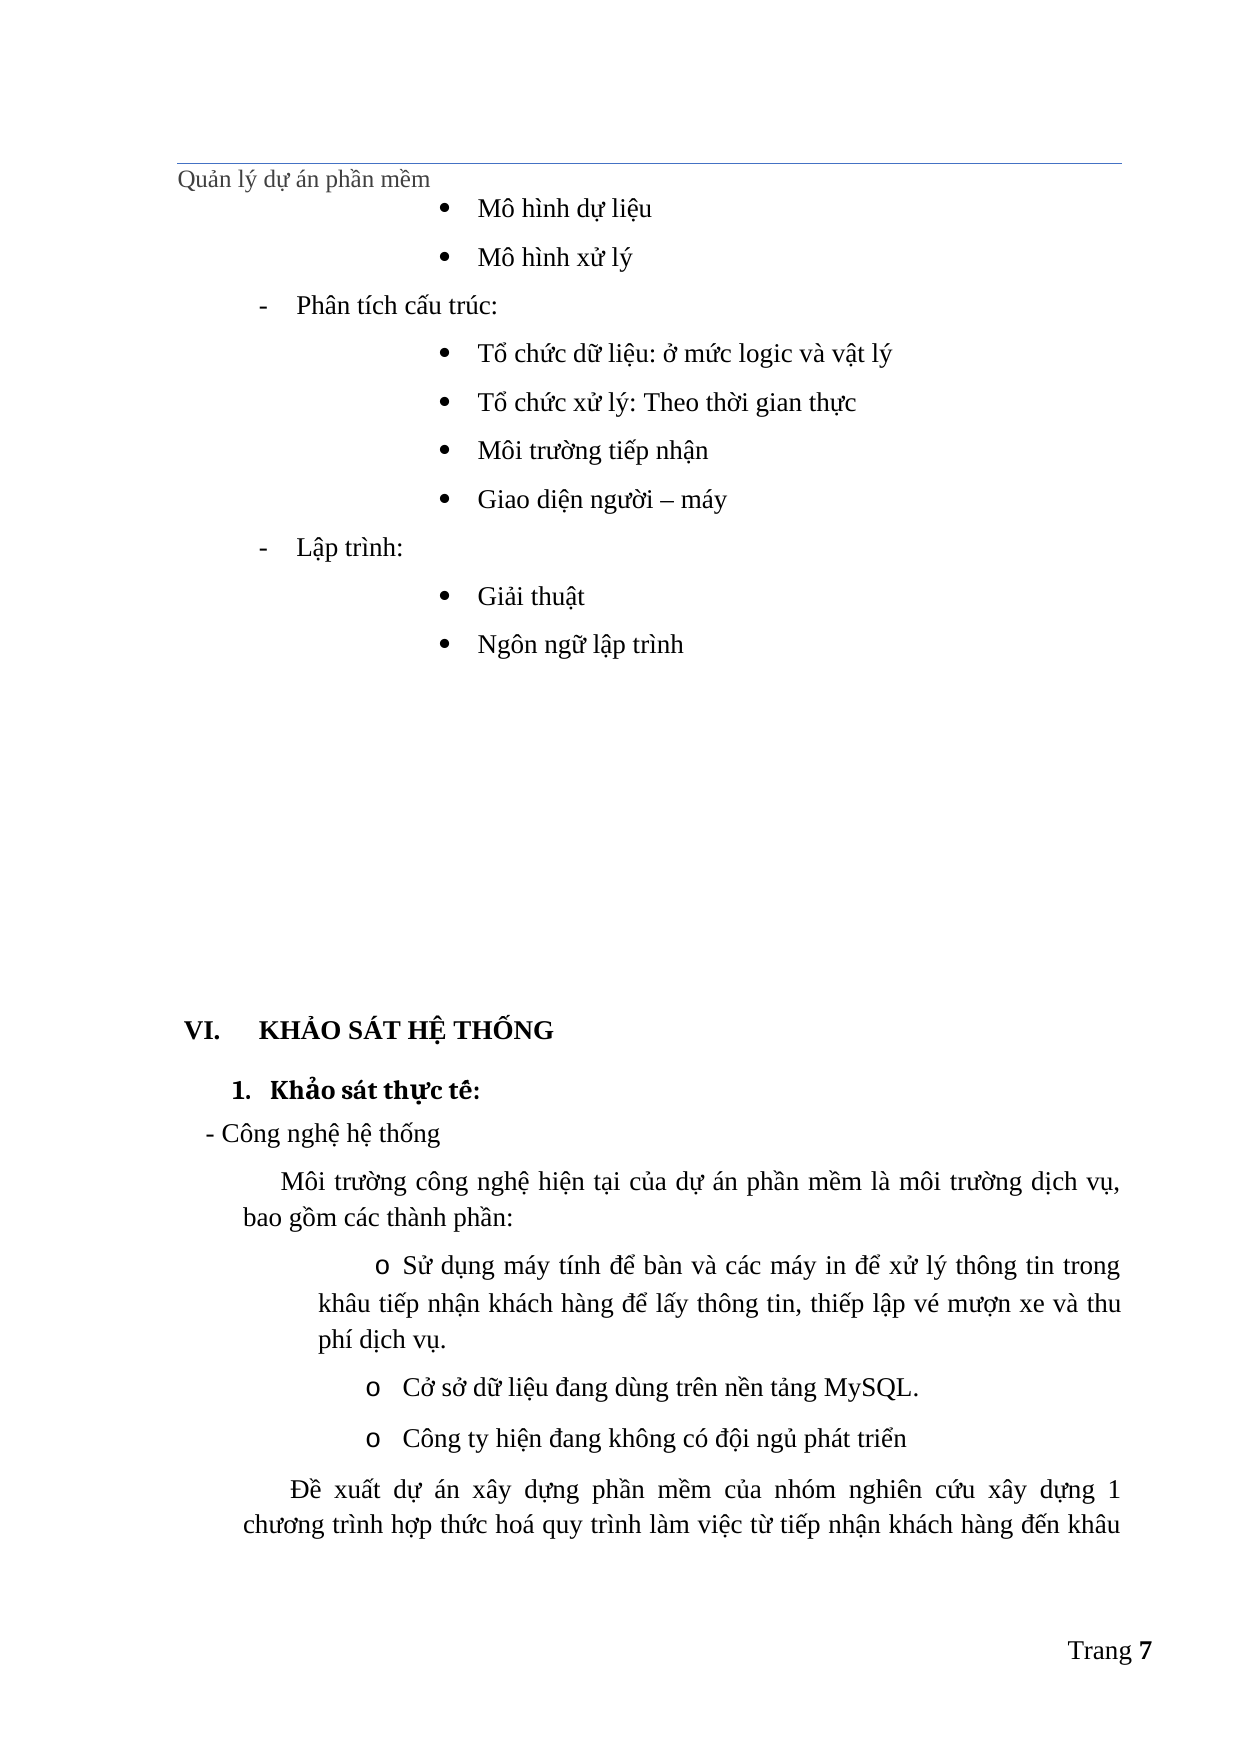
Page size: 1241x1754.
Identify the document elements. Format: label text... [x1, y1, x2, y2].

list Phân tích cấu trúc: [258, 289, 1122, 321]
list KHẢO SÁT HỆ THỐNG [183, 1014, 1122, 1045]
list Mô hình xử lý [440, 241, 1122, 272]
list - Công nghệ hệ thống [205, 1117, 1122, 1148]
list Mô hình dự liệu [440, 192, 1122, 224]
list Sử dụng máy tính để bàn và các máy in để xử lý thông tin trong khâu tiếp nhận khách hàng để lấy thông tin, thiếp lập vé mượn xe và thu phí dịch vụ. [318, 1249, 1122, 1354]
list Giao diện người – máy [440, 483, 1122, 514]
list Môi trường công nghệ hiện tại của dự án phần mềm là môi trường dịch vụ, bao gồm các thành phần: [243, 1165, 1122, 1232]
list Cở sở dữ liệu đang dùng trên nền tảng MySQL. [365, 1371, 1122, 1404]
list Công ty hiện đang không có đội ngủ phát triển [365, 1422, 1122, 1455]
list Giải thuật [440, 579, 1122, 611]
list Môi trường tiếp nhận [440, 434, 1122, 466]
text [243, 1473, 1122, 1540]
list Lập trình: [258, 531, 1122, 562]
list Tổ chức xử lý: Theo thời gian thực [440, 386, 1122, 417]
subtitle Khảo sát thực tế: [232, 1075, 1122, 1106]
list Ngôn ngữ lập trình [440, 628, 1122, 659]
list Tổ chức dữ liệu: ở mức logic và vật lý [440, 338, 1122, 369]
